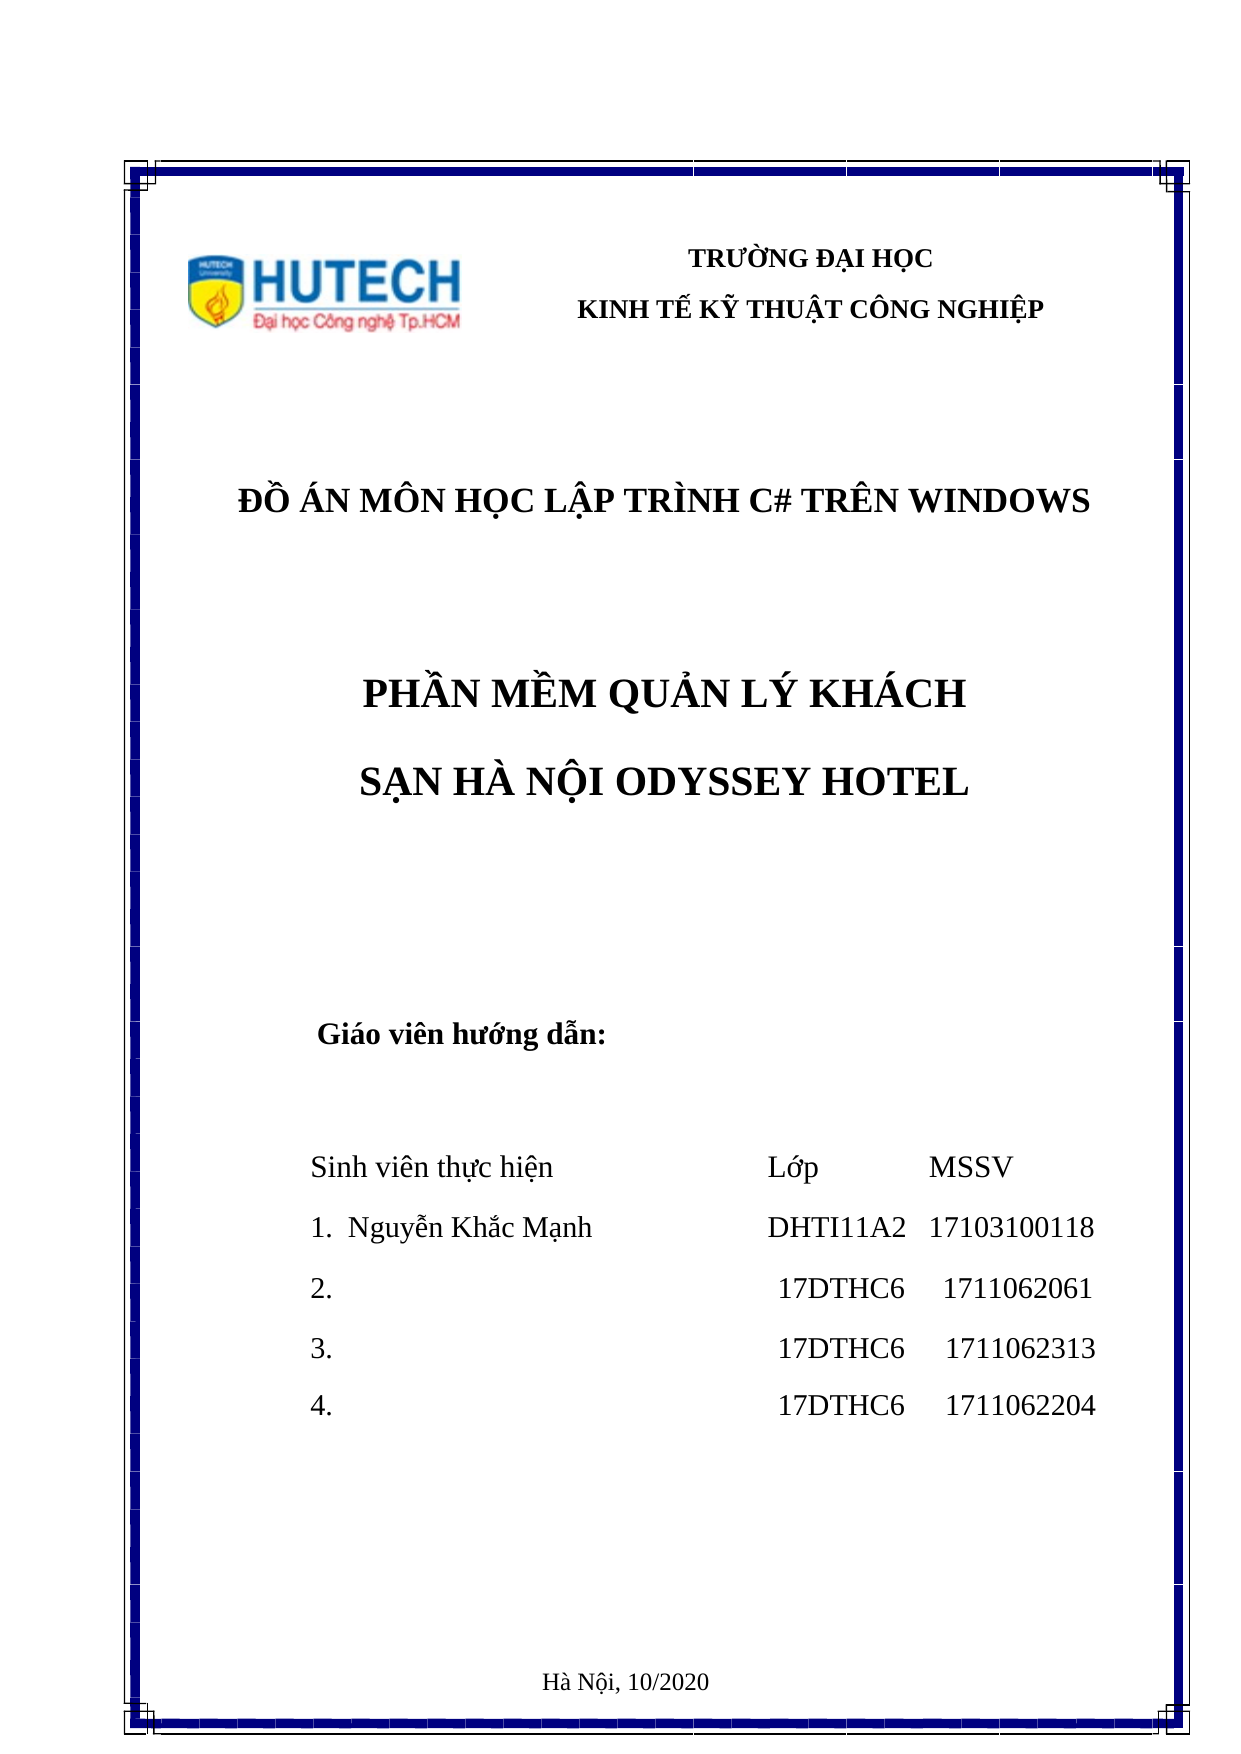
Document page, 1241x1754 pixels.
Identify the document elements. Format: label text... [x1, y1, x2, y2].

text Giáo viên hướng dẫn: [317, 1016, 1155, 1052]
table_cell 1711062061 [921, 1263, 1101, 1324]
text SẠN HÀ NỘI ODYSSEY HOTEL [319, 757, 1010, 804]
picture [188, 254, 462, 333]
table_header Sinh viên thực hiện [305, 1150, 767, 1201]
table_header MSSV [921, 1150, 1101, 1201]
table_cell 2. [305, 1263, 767, 1324]
text TRƯỜNG ĐẠI HỌC [392, 242, 1155, 274]
table_cell Nguyễn Khắc Mạnh [305, 1201, 767, 1263]
table_cell 17DTHC6 [768, 1263, 921, 1324]
text PHẦN MỀM QUẢN LÝ KHÁCH [319, 668, 1010, 716]
table_cell 17DTHC6 [768, 1382, 921, 1439]
text KINH TẾ KỸ THUẬT CÔNG NGHIỆP [392, 293, 1155, 324]
table_cell 1711062313 [921, 1324, 1101, 1382]
table_cell 4. [305, 1382, 767, 1439]
table_header Lớp [768, 1150, 921, 1201]
table_cell 1711062204 [921, 1382, 1101, 1439]
text ĐỒ ÁN MÔN HỌC LẬP TRÌNH C# TRÊN WINDOWS [237, 480, 1155, 521]
text Hà Nội, 10/2020 [242, 1667, 1009, 1696]
table_cell DHTI11A2 [768, 1201, 921, 1263]
table_cell 17DTHC6 [768, 1324, 921, 1382]
table_cell 3. [305, 1324, 767, 1382]
table_cell 17103100118 [921, 1201, 1101, 1263]
